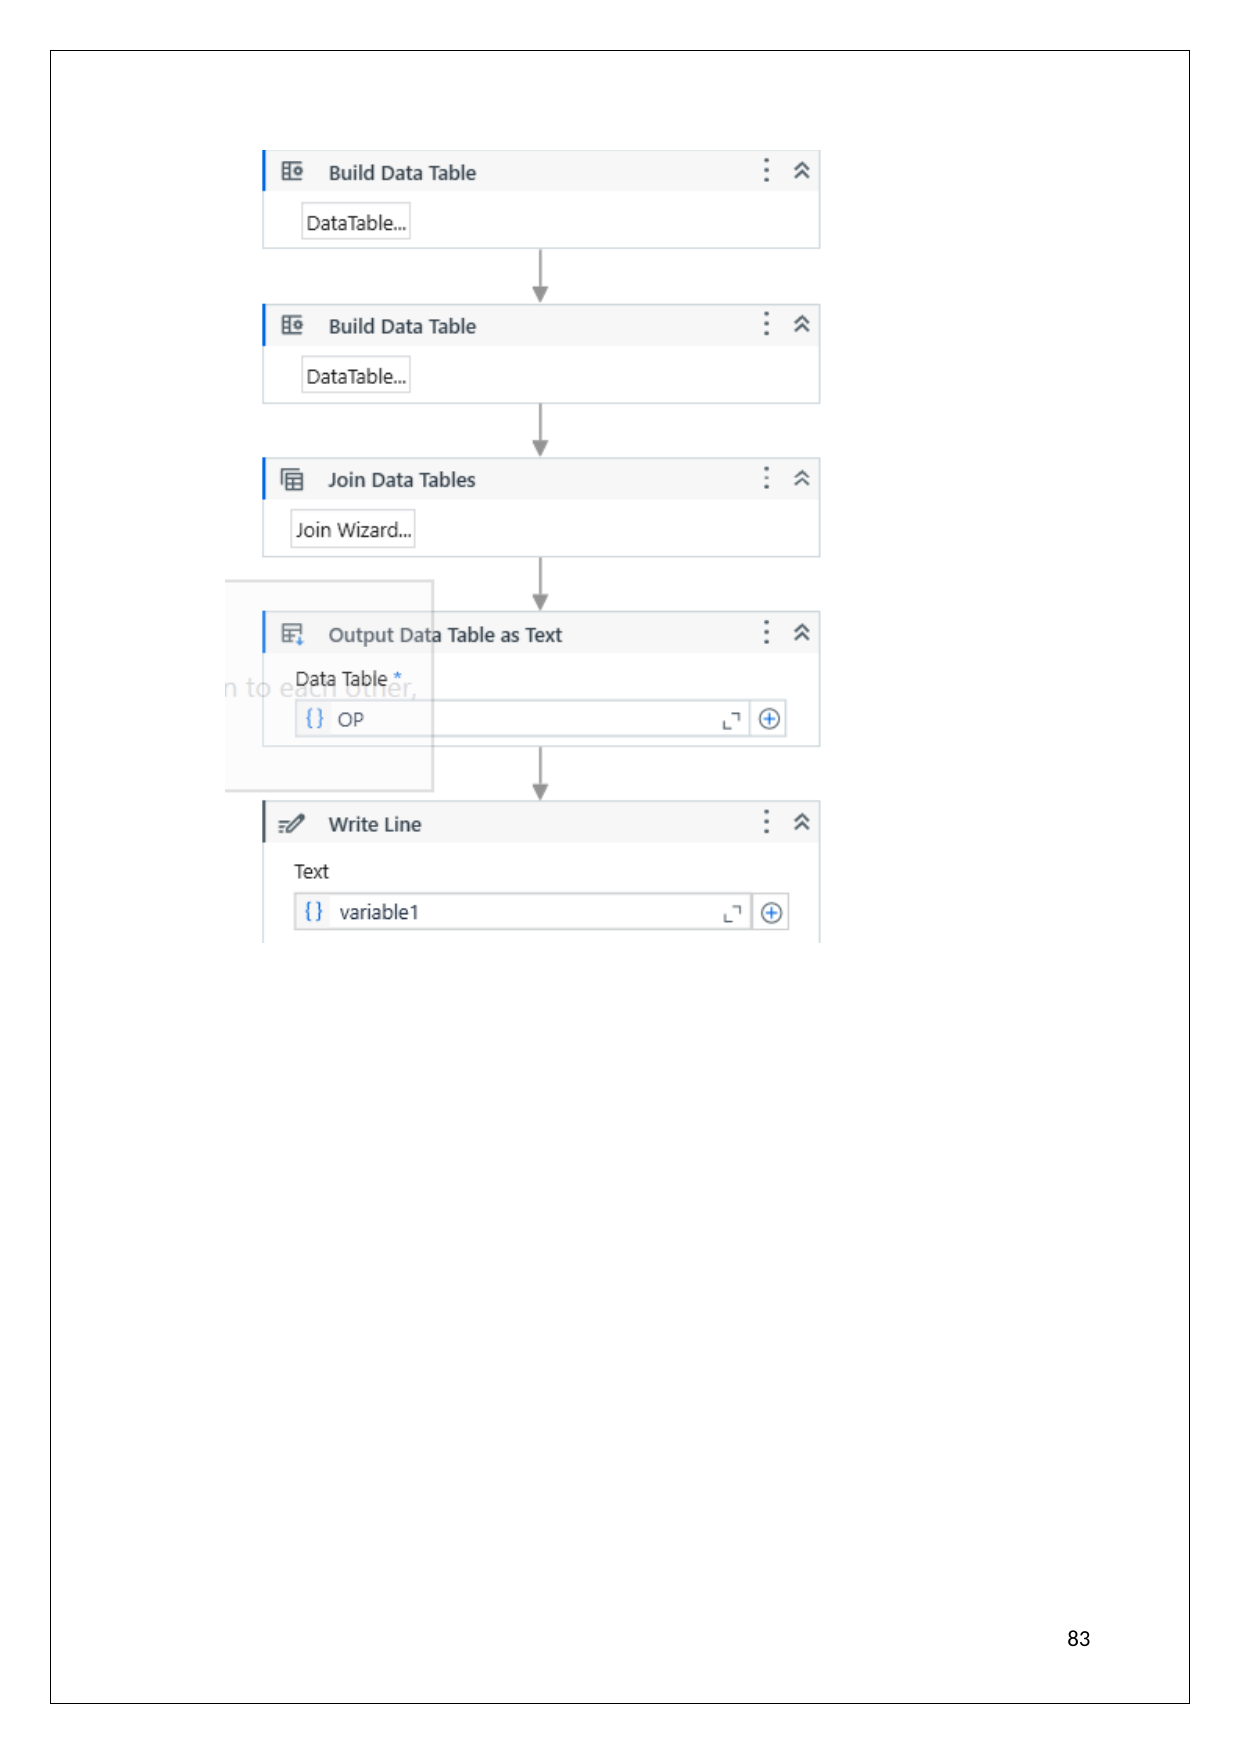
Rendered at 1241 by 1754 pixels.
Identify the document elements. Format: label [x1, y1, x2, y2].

picture [225, 150, 949, 943]
